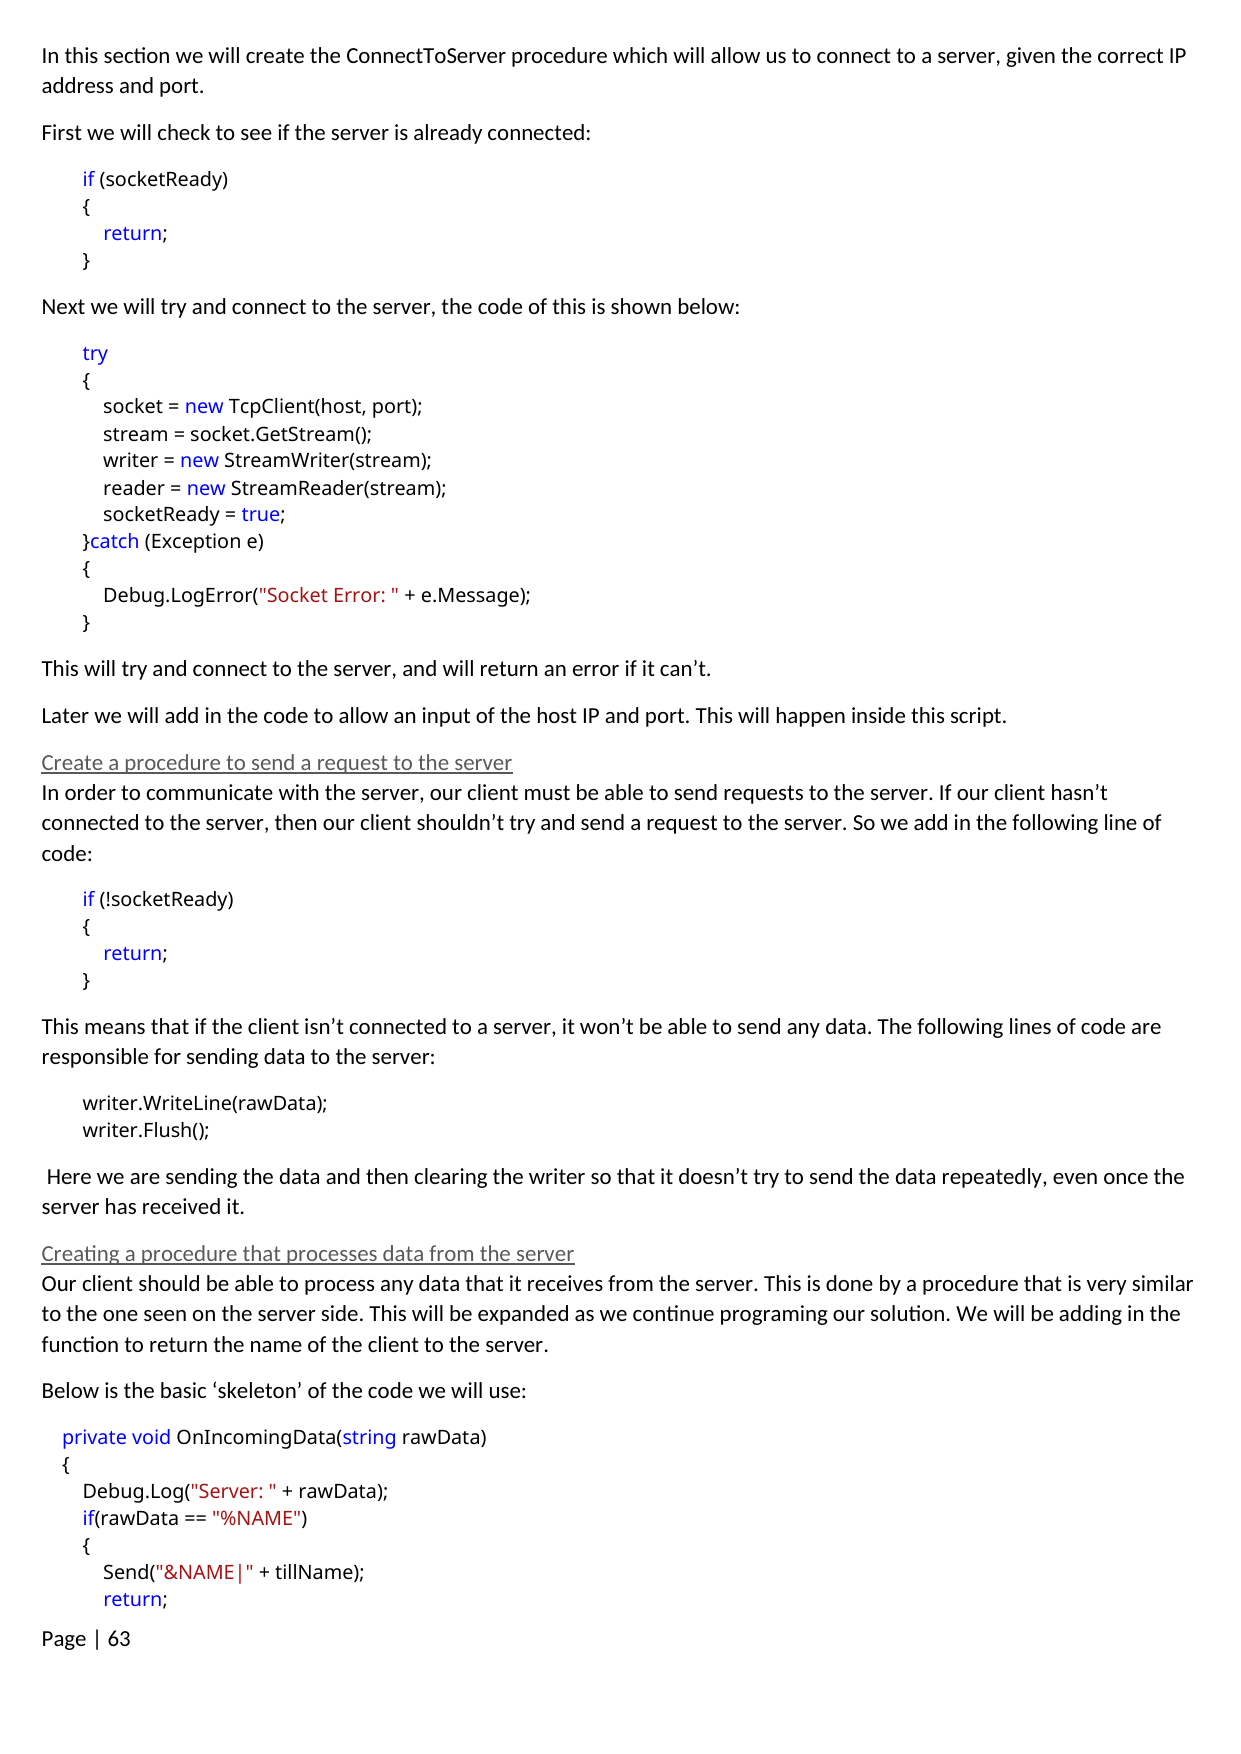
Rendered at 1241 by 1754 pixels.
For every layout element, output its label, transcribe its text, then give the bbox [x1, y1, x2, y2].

text This means that if the client isn’t connected to a server, it won’t be able to send any data. The following lines of code are responsible for sending data to the server: [41, 1012, 1199, 1071]
text { [41, 1531, 1199, 1558]
text Debug.Log("Server: " + rawData); [41, 1477, 1199, 1504]
subtitle Create a procedure to send a request to the server [41, 748, 1199, 776]
text writer.Flush(); [41, 1116, 1199, 1143]
text { [41, 192, 1199, 219]
text reader = new StreamReader(stream); [41, 474, 1199, 501]
text } [41, 246, 1199, 273]
text { [41, 366, 1199, 393]
text In this section we will create the ConnectToServer procedure which will allow us to connect to a server, given the correct IP address and port. [41, 41, 1199, 99]
text { [41, 913, 1199, 939]
text socketReady = true; [41, 501, 1199, 528]
text Here we are sending the data and then clearing the writer so that it doesn’t try to send the data repeatedly, even once the server has received it. [41, 1162, 1199, 1220]
text }catch (Exception e) [41, 528, 1199, 555]
text Send("&NAME|" + tillName); [41, 1558, 1199, 1585]
text Debug.LogError("Socket Error: " + e.Message); [41, 582, 1199, 609]
text writer = new StreamWriter(stream); [41, 447, 1199, 474]
text writer.WriteLine(rawData); [41, 1089, 1199, 1116]
text return; [41, 1585, 1199, 1612]
text { [41, 1451, 1199, 1477]
text Later we will add in the code to allow an input of the host IP and port. This will happen inside this script. [41, 701, 1199, 729]
text In order to communicate with the server, our client must be able to send requests to the server. If our client hasn’t connected to the server, then our client shouldn’t try and send a request to the server. So we add in the following line of code: [41, 778, 1199, 867]
text Below is the basic ‘skeleton’ of the code we will use: [41, 1377, 1199, 1405]
text if (socketReady) [41, 165, 1199, 192]
text return; [41, 939, 1199, 967]
text } [41, 967, 1199, 993]
text { [41, 555, 1199, 582]
text This will try and connect to the server, and will return an error if it can’t. [41, 654, 1199, 682]
text stream = socket.GetStream(); [41, 420, 1199, 447]
text private void OnIncomingData(string rawData) [41, 1423, 1199, 1451]
text First we will check to see if the server is already connected: [41, 118, 1199, 146]
text if (!socketReady) [41, 886, 1199, 913]
text return; [41, 219, 1199, 246]
text socket = new TcpClient(host, port); [41, 393, 1199, 420]
text if(rawData == "%NAME") [41, 1504, 1199, 1531]
text } [41, 609, 1199, 636]
subtitle Creating a procedure that processes data from the server [41, 1239, 1199, 1267]
text Next we will try and connect to the server, the code of this is shown below: [41, 292, 1199, 320]
text try [41, 339, 1199, 366]
text Our client should be able to process any data that it receives from the server. This is done by a procedure that is very similar to the one seen on the server side. This will be expanded as we continue programing our solution. We will be adding in the function to return the name of the client to the server. [41, 1269, 1199, 1358]
